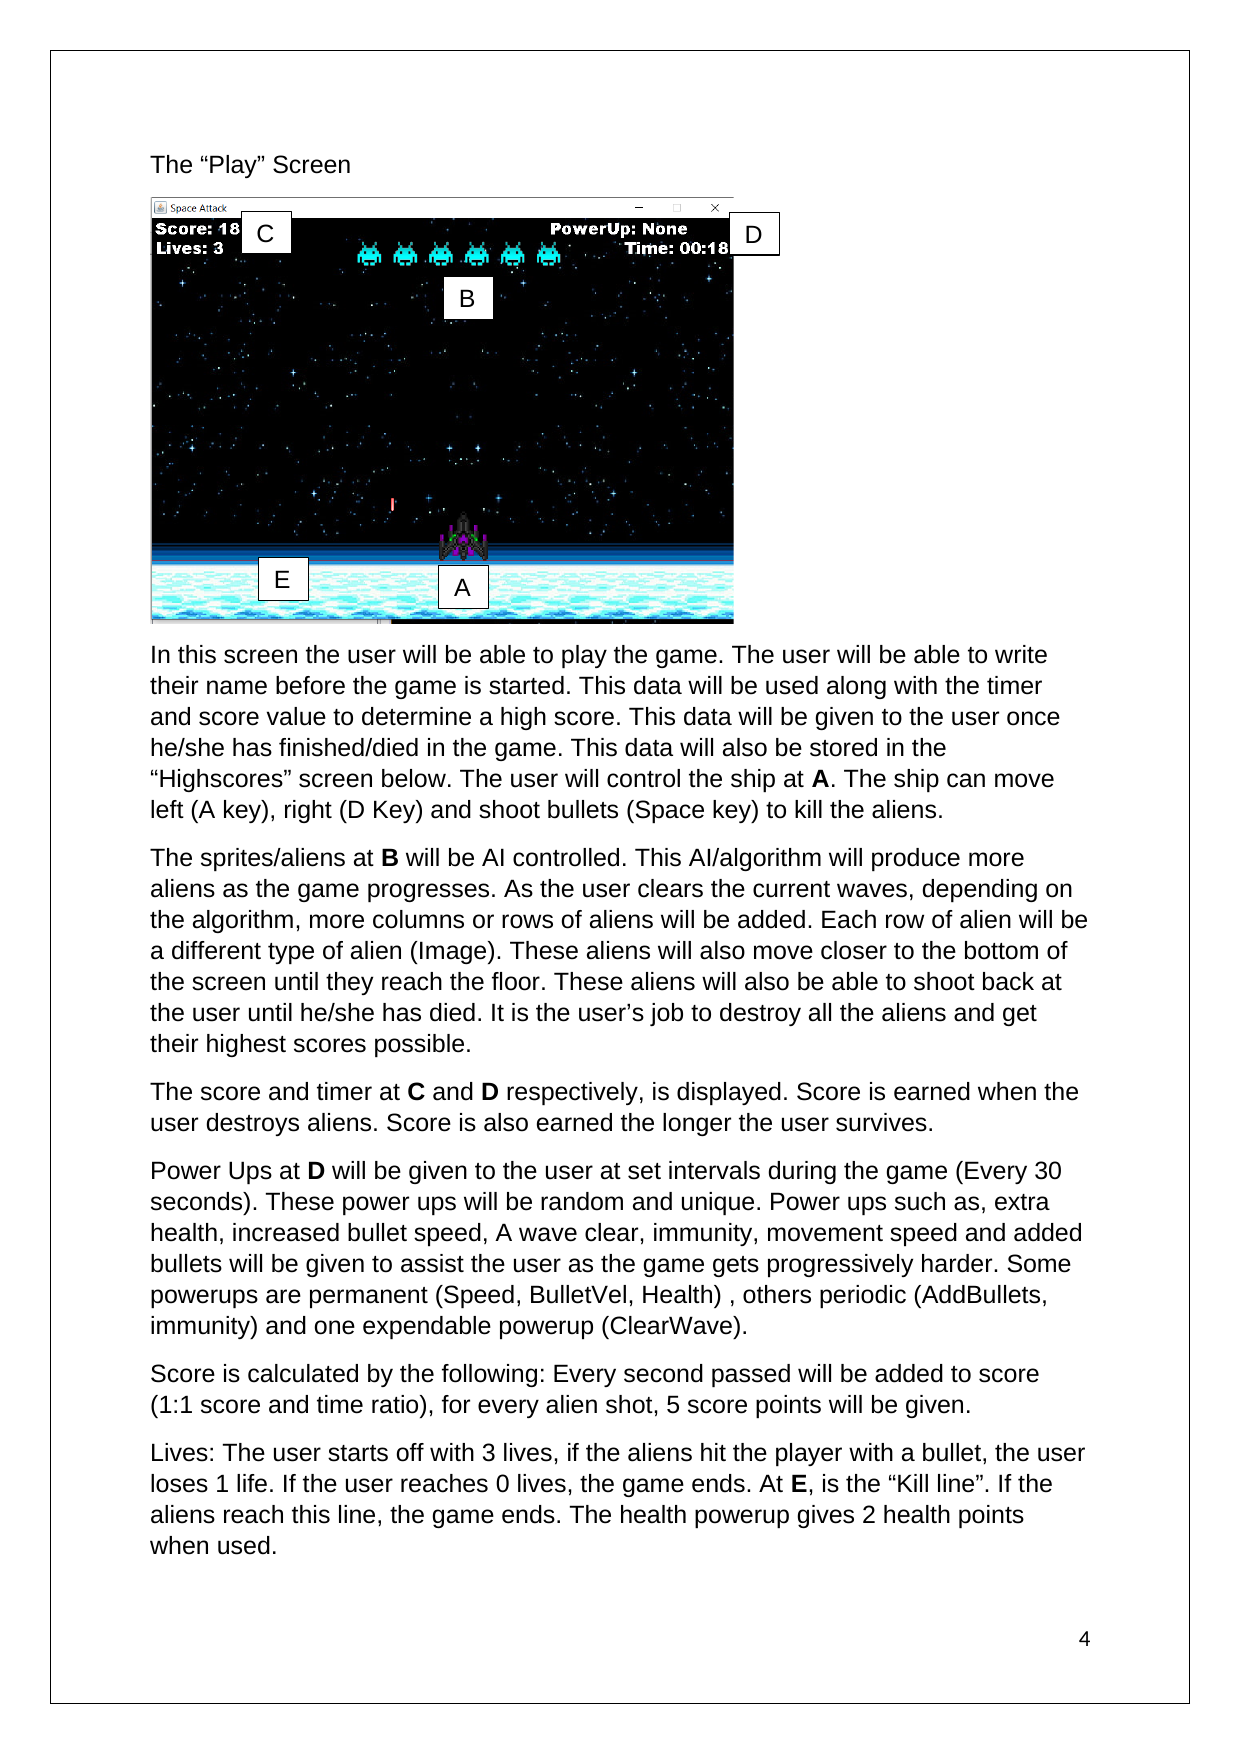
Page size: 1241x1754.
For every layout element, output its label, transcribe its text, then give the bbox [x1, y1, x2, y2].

picture [150, 197, 734, 624]
text In this screen the user will be able to play the game. The user will be able to write their name before the game is started. This data will be used along with the timer and score value to determine a high score. This data will be given to the user once he/she has finished/died in the game. This data will also be stored in the “Highscores” screen below. The user will control the ship at A. The ship can move left (A key), right (D Key) and shoot bullets (Space key) to kill the aliens. [150, 640, 1090, 824]
text Score is calculated by the following: Every second passed will be added to score (1:1 score and time ratio), for every alien shot, 5 score points will be given. [150, 1359, 1090, 1419]
text Power Ups at D will be given to the user at set intervals during the game (Every 30 seconds). These power ups will be random and unique. Power ups such as, extra health, increased bullet speed, A wave clear, immunity, movement speed and added bullets will be given to assist the user as the game gets progressively harder. Some powerups are permanent (Speed, BulletVel, Health) , others periodic (AddBullets, immunity) and one expendable powerup (ClearWave). [150, 1156, 1090, 1340]
text The “Play” Screen [150, 150, 1090, 179]
text Lives: The user starts off with 3 lives, if the aliens hit the player with a bullet, the user loses 1 life. If the user reaches 0 lives, the game ends. At E, is the “Kill line”. If the aliens reach this line, the game ends. The health powerup gives 2 health points when used. [150, 1438, 1090, 1559]
text The sprites/aliens at B will be AI controlled. This AI/algorithm will produce more aliens as the game progresses. As the user clears the current waves, depending on the algorithm, more columns or rows of aliens will be added. Each row of alien will be a different type of alien (Image). These aliens will also move closer to the bottom of the screen until they reach the floor. These aliens will also be able to shoot back at the user until he/she has died. It is the user’s job to destroy all the aliens and get their highest scores possible. [150, 843, 1090, 1058]
text The score and timer at C and D respectively, is displayed. Score is earned when the user destroys aliens. Score is also earned the longer the user survives. [150, 1077, 1090, 1137]
